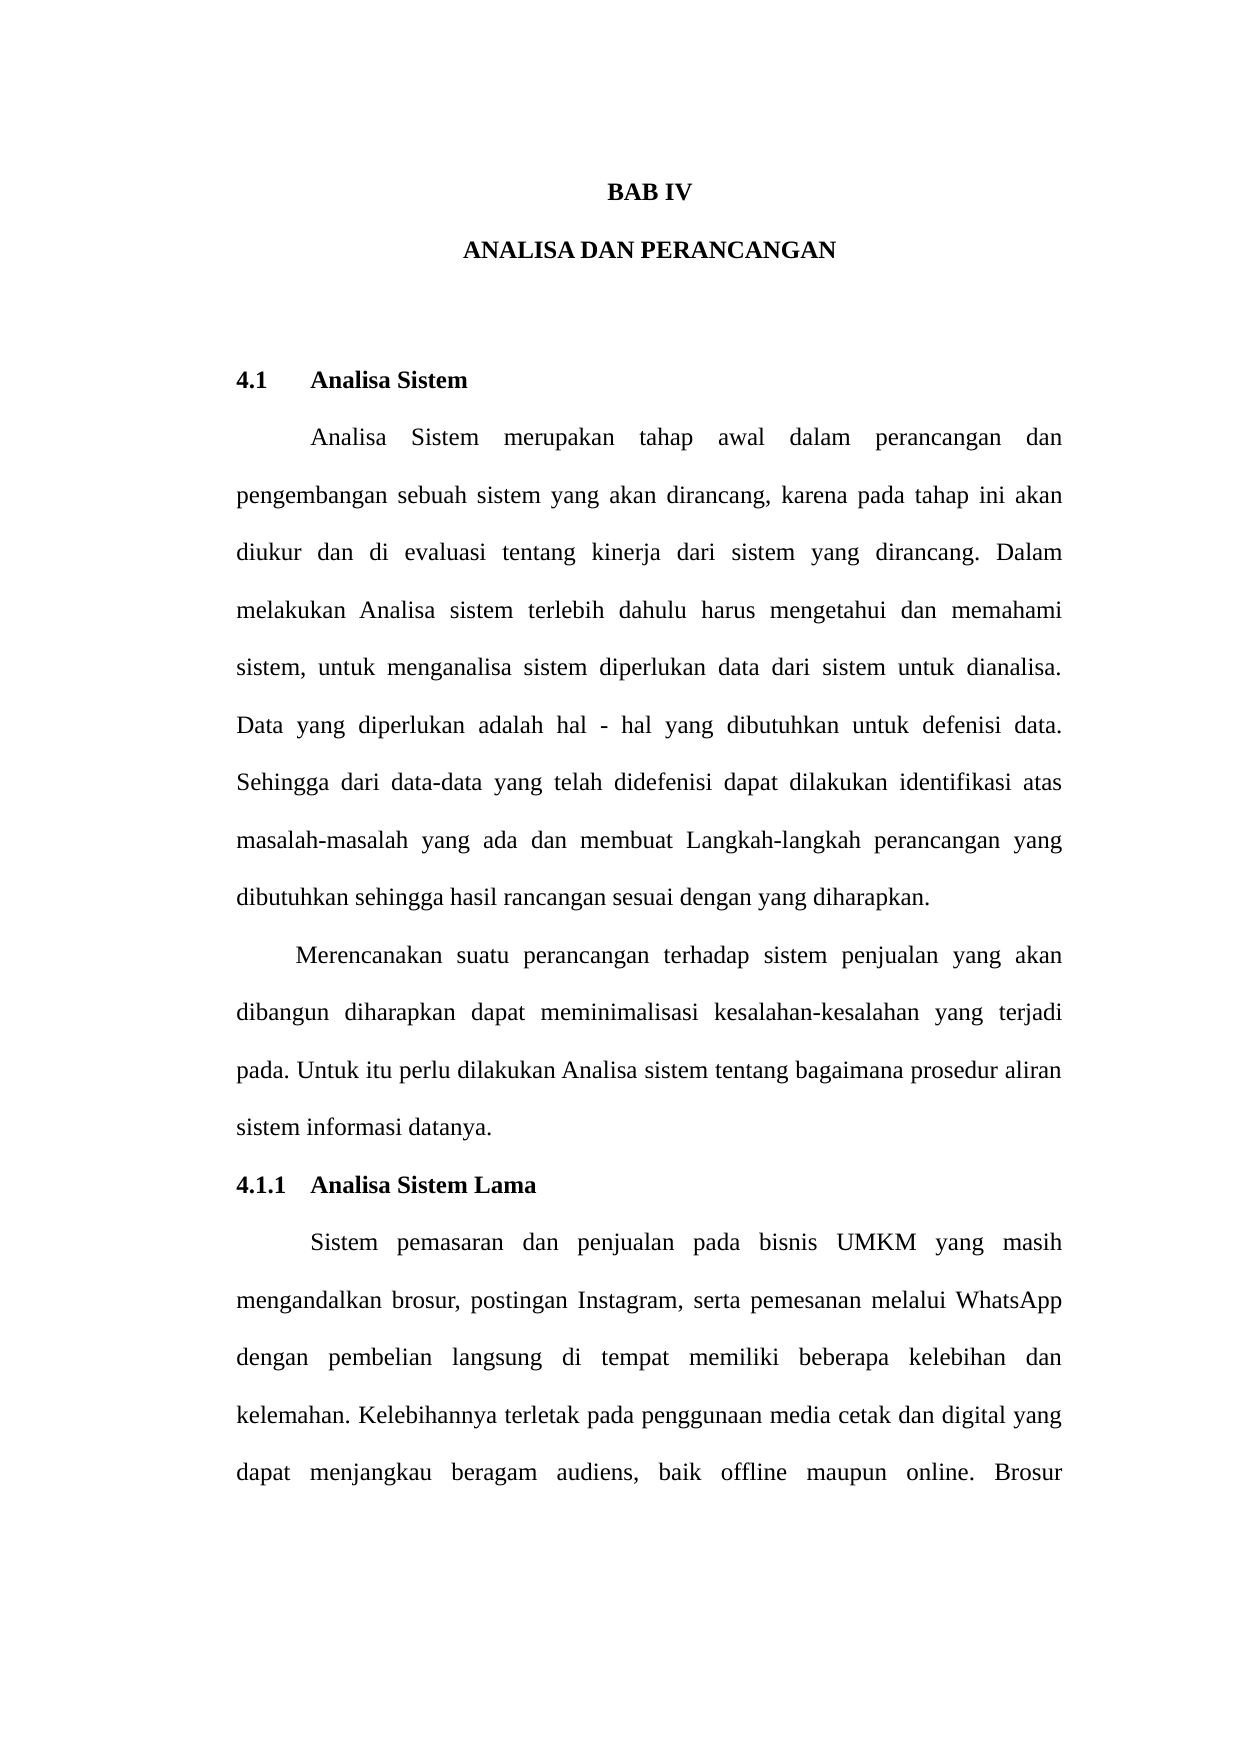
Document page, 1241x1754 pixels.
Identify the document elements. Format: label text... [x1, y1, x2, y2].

subtitle 4.1.1 Analisa Sistem Lama [236, 1170, 1063, 1199]
subtitle BAB IV [236, 177, 1063, 206]
text Merencanakan suatu perancangan terhadap sistem penjualan yang akan dibangun diharapkan dapat meminimalisasi kesalahan-kesalahan yang terjadi pada. Untuk itu perlu dilakukan Analisa sistem tentang bagaimana prosedur aliran sistem informasi datanya. [236, 940, 1063, 1141]
subtitle ANALISA DAN PERANCANGAN [236, 235, 1063, 263]
subtitle 4.1 Analisa Sistem [236, 365, 1063, 394]
text Analisa Sistem merupakan tahap awal dalam perancangan dan pengembangan sebuah sistem yang akan dirancang, karena pada tahap ini akan diukur dan di evaluasi tentang kinerja dari sistem yang dirancang. Dalam melakukan Analisa sistem terlebih dahulu harus mengetahui dan memahami sistem, untuk menganalisa sistem diperlukan data dari sistem untuk dianalisa. Data yang diperlukan adalah hal - hal yang dibutuhkan untuk defenisi data. Sehingga dari data-data yang telah didefenisi dapat dilakukan identifikasi atas masalah-masalah yang ada dan membuat Langkah-langkah perancangan yang dibutuhkan sehingga hasil rancangan sesuai dengan yang diharapkan. [236, 422, 1063, 911]
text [236, 1227, 1063, 1486]
